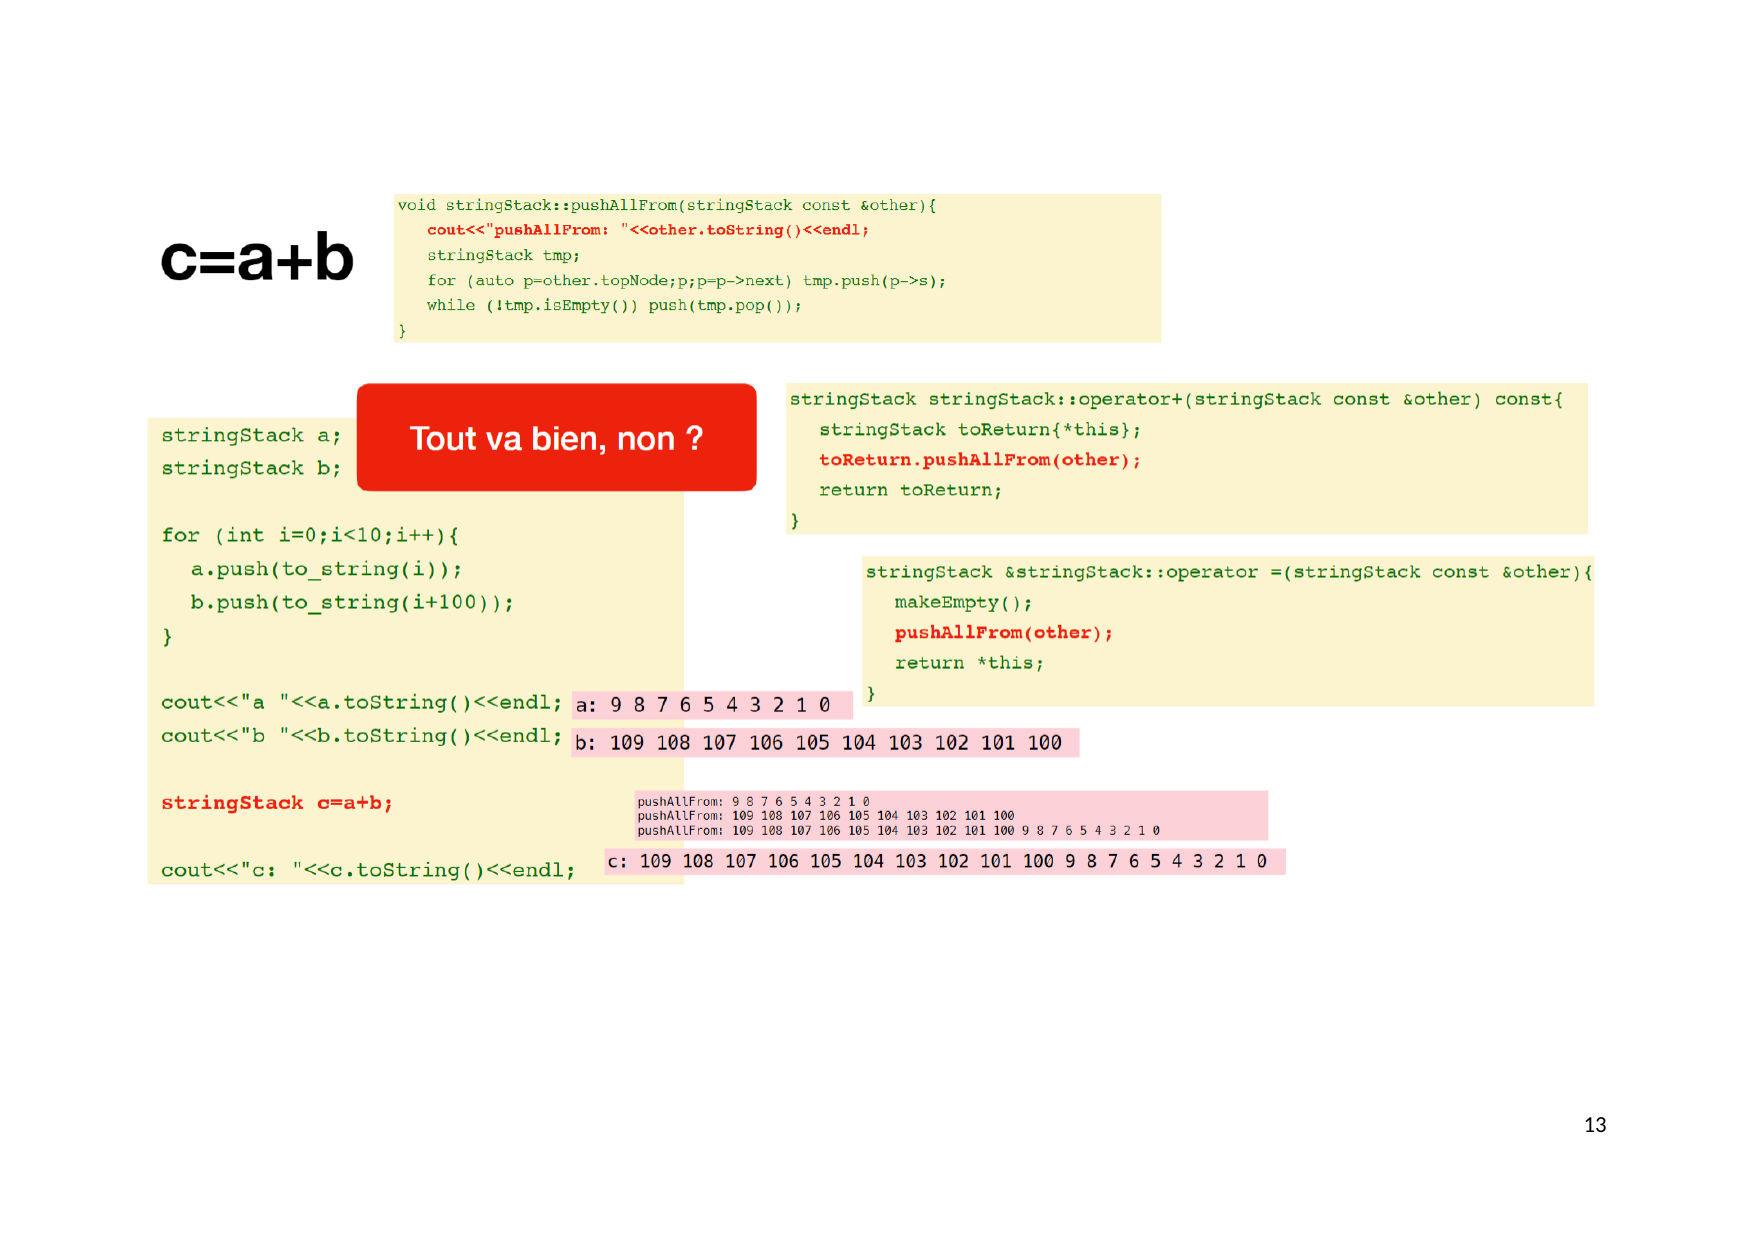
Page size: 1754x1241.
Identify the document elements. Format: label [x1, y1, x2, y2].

picture [147, 194, 1595, 885]
